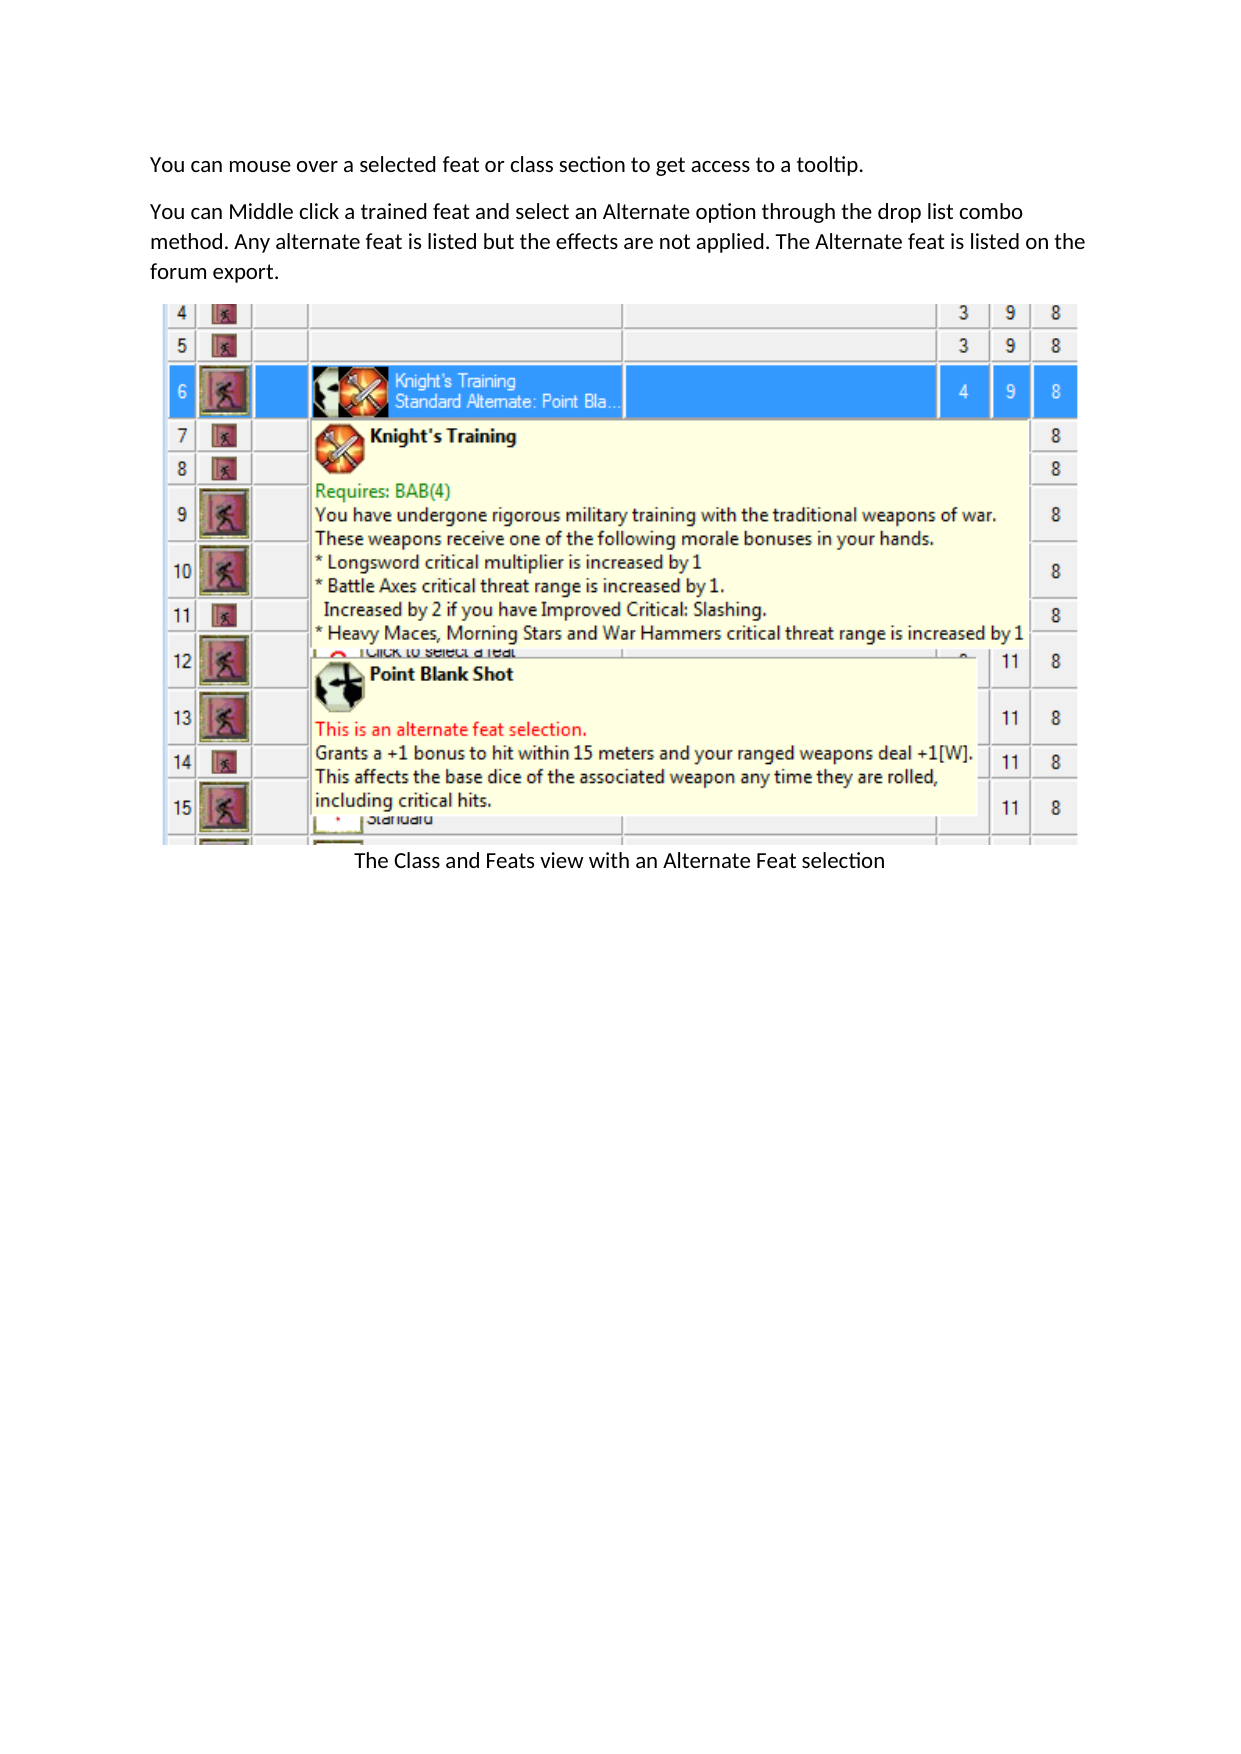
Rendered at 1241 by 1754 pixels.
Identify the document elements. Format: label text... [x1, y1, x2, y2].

text The Class and Feats view with an Alternate Feat selection [150, 846, 1090, 874]
picture [162, 304, 1078, 845]
text You can Middle click a trained feat and select an Alternate option through the drop list combo method. Any alternate feat is listed but the effects are not applied. The Alternate feat is listed on the forum export. [150, 197, 1090, 285]
text You can mouse over a selected feat or class section to get access to a tooltip. [150, 150, 1090, 178]
